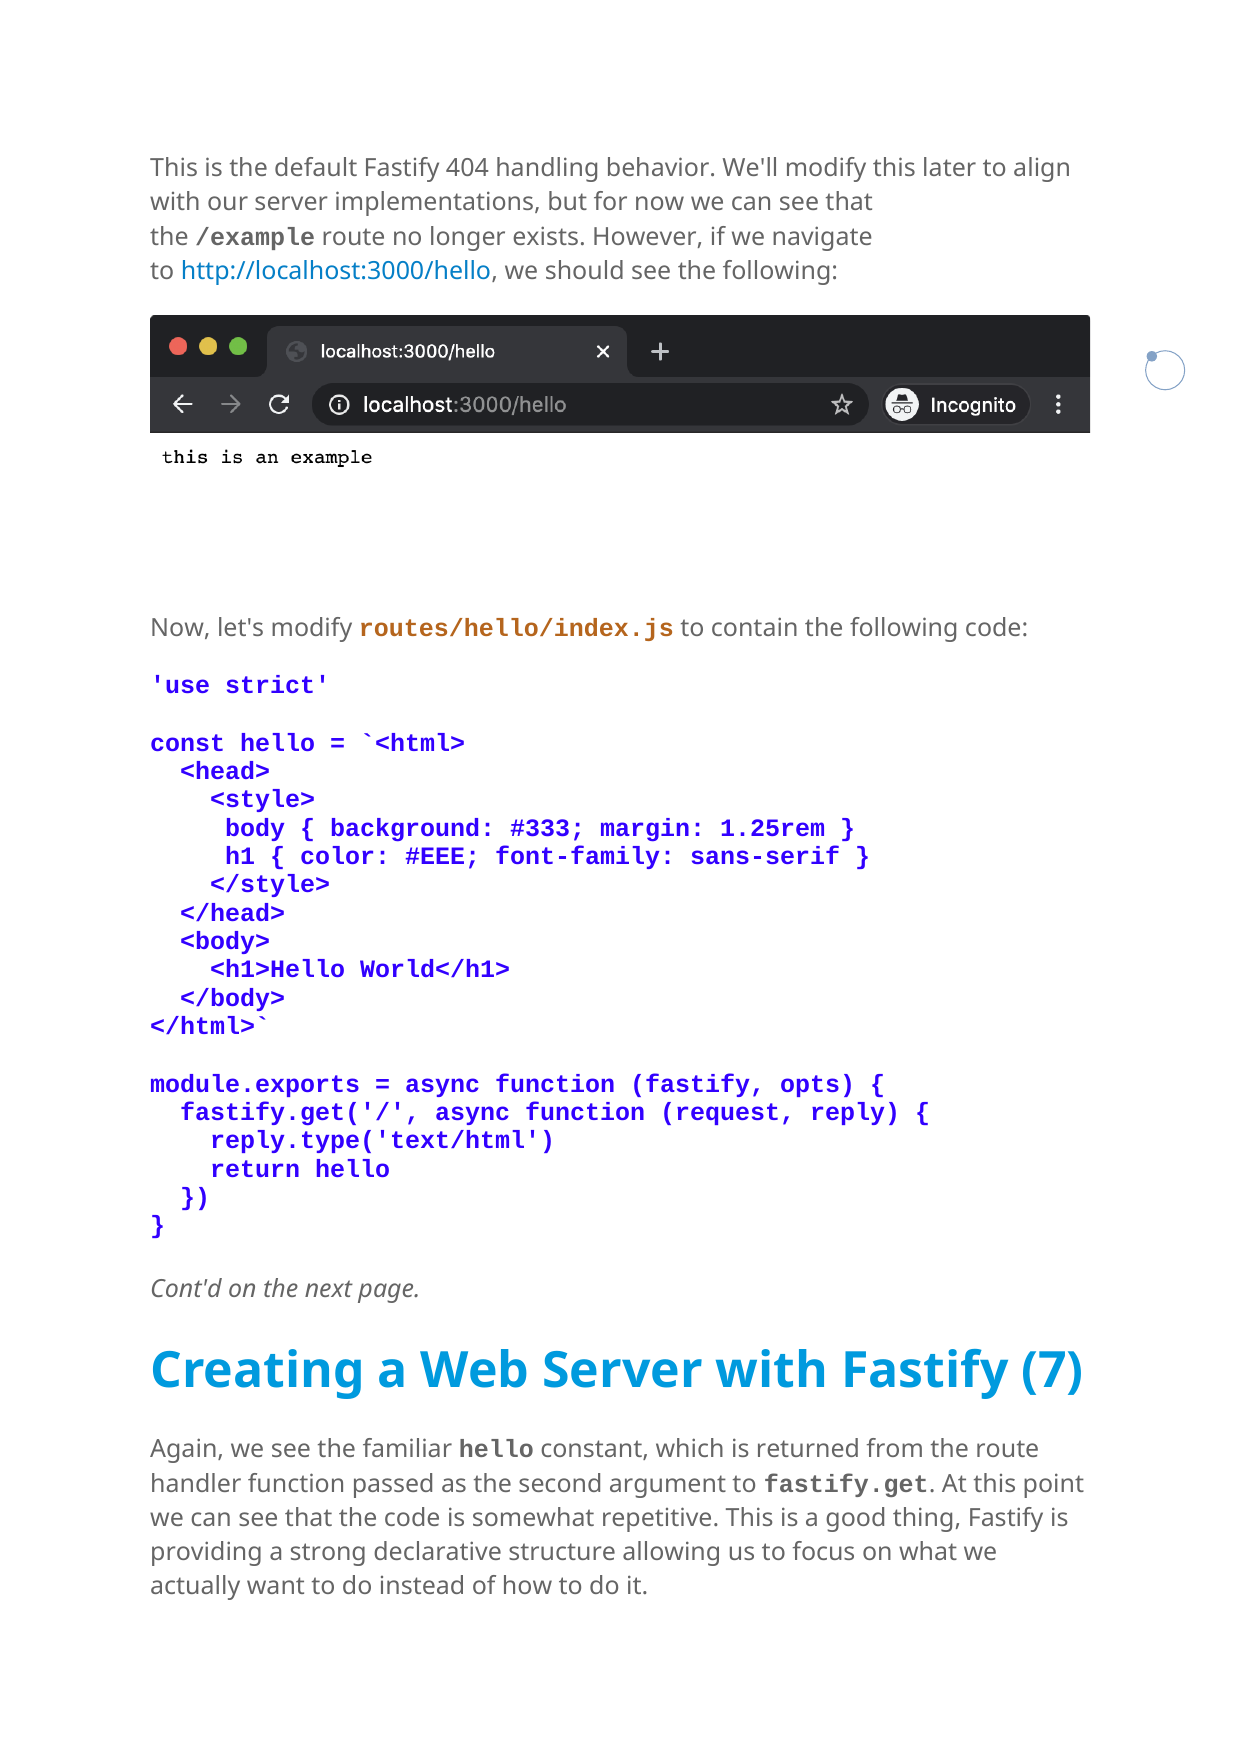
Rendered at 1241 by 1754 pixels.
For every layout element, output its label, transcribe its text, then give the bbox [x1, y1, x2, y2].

text module.exports = async function (fastify, opts) { fastify.get('/', async function (request, reply) { reply.type('text/html') return hello }) } [150, 1071, 1090, 1241]
text This is the default Fastify 404 handling behavior. We'll modify this later to align with our server implementations, but for now we can see that the /example route no longer exists. However, if we navigate to http://localhost:3000/hello, we should see the following: [150, 150, 1090, 286]
text Cont'd on the next page. [150, 1270, 1090, 1304]
subtitle Creating a Web Server with Fastify (7) [150, 1334, 1090, 1402]
text 'use strict' [150, 673, 1090, 701]
text Again, we see the familiar hello constant, which is returned from the route handler function passed as the second argument to fastify.get. At this point we can see that the code is somewhat repetitive. This is a good thing, Fastify is providing a strong declarative structure allowing us to focus on what we actually want to do instead of how to do it. [150, 1431, 1090, 1602]
picture [150, 315, 1091, 581]
text const hello = `<html> <head> <style> body { background: #333; margin: 1.25rem } h1 { color: #EEE; font-family: sans-serif } </style> </head> <body> <h1>Hello World</h1> </body> </html>` [150, 730, 1090, 1042]
text Now, let's modify routes/hello/index.js to contain the following code: [150, 609, 1090, 644]
